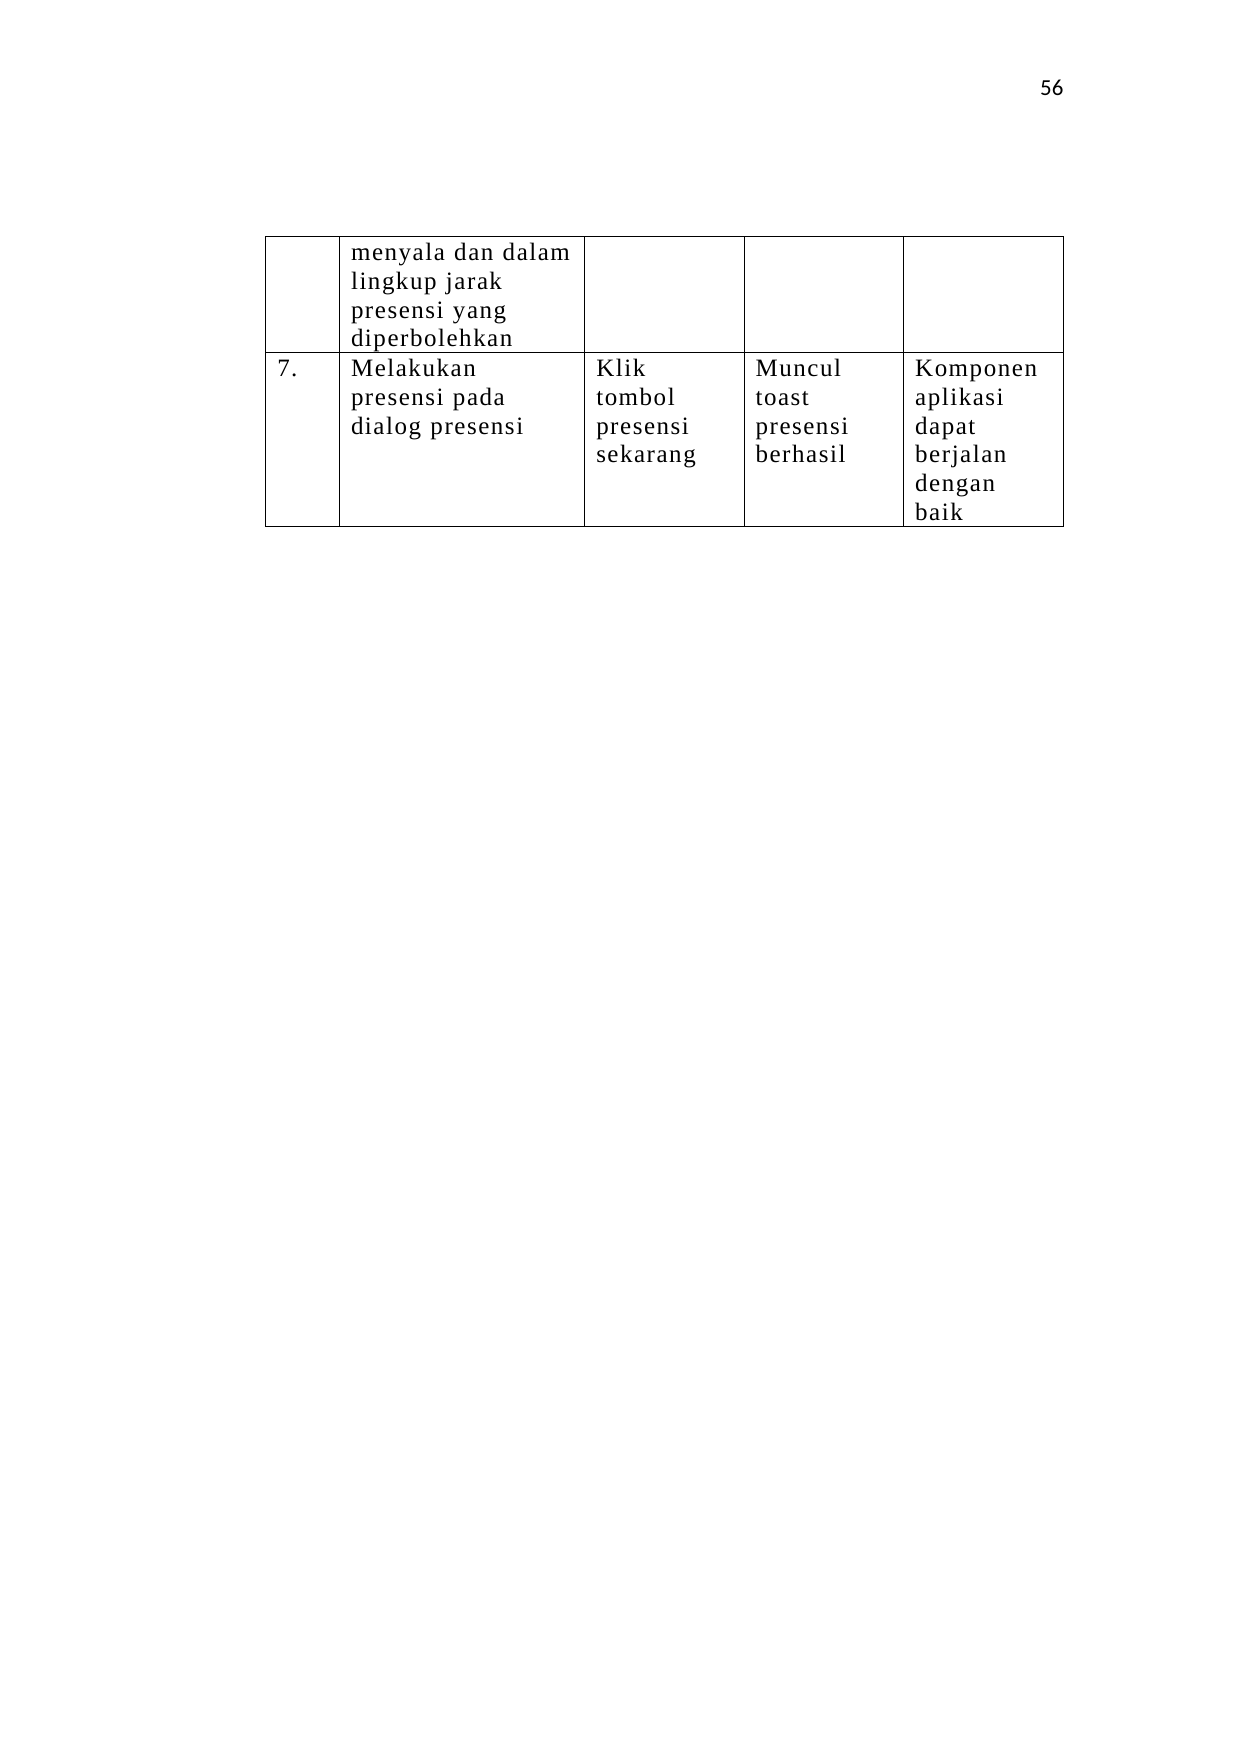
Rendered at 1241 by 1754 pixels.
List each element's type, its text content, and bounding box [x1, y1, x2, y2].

table_cell 7. [266, 353, 339, 526]
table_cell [340, 237, 584, 352]
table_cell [585, 237, 744, 352]
table_cell Klik tombol presensi sekarang [585, 353, 744, 526]
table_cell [745, 237, 903, 352]
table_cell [904, 237, 1063, 352]
table_cell Muncul toast presensi berhasil [745, 353, 903, 526]
table_cell 6. [266, 237, 339, 352]
table_cell Komponen aplikasi dapat berjalan dengan baik [904, 353, 1063, 526]
table_cell Melakukan presensi pada dialog presensi [340, 353, 584, 526]
